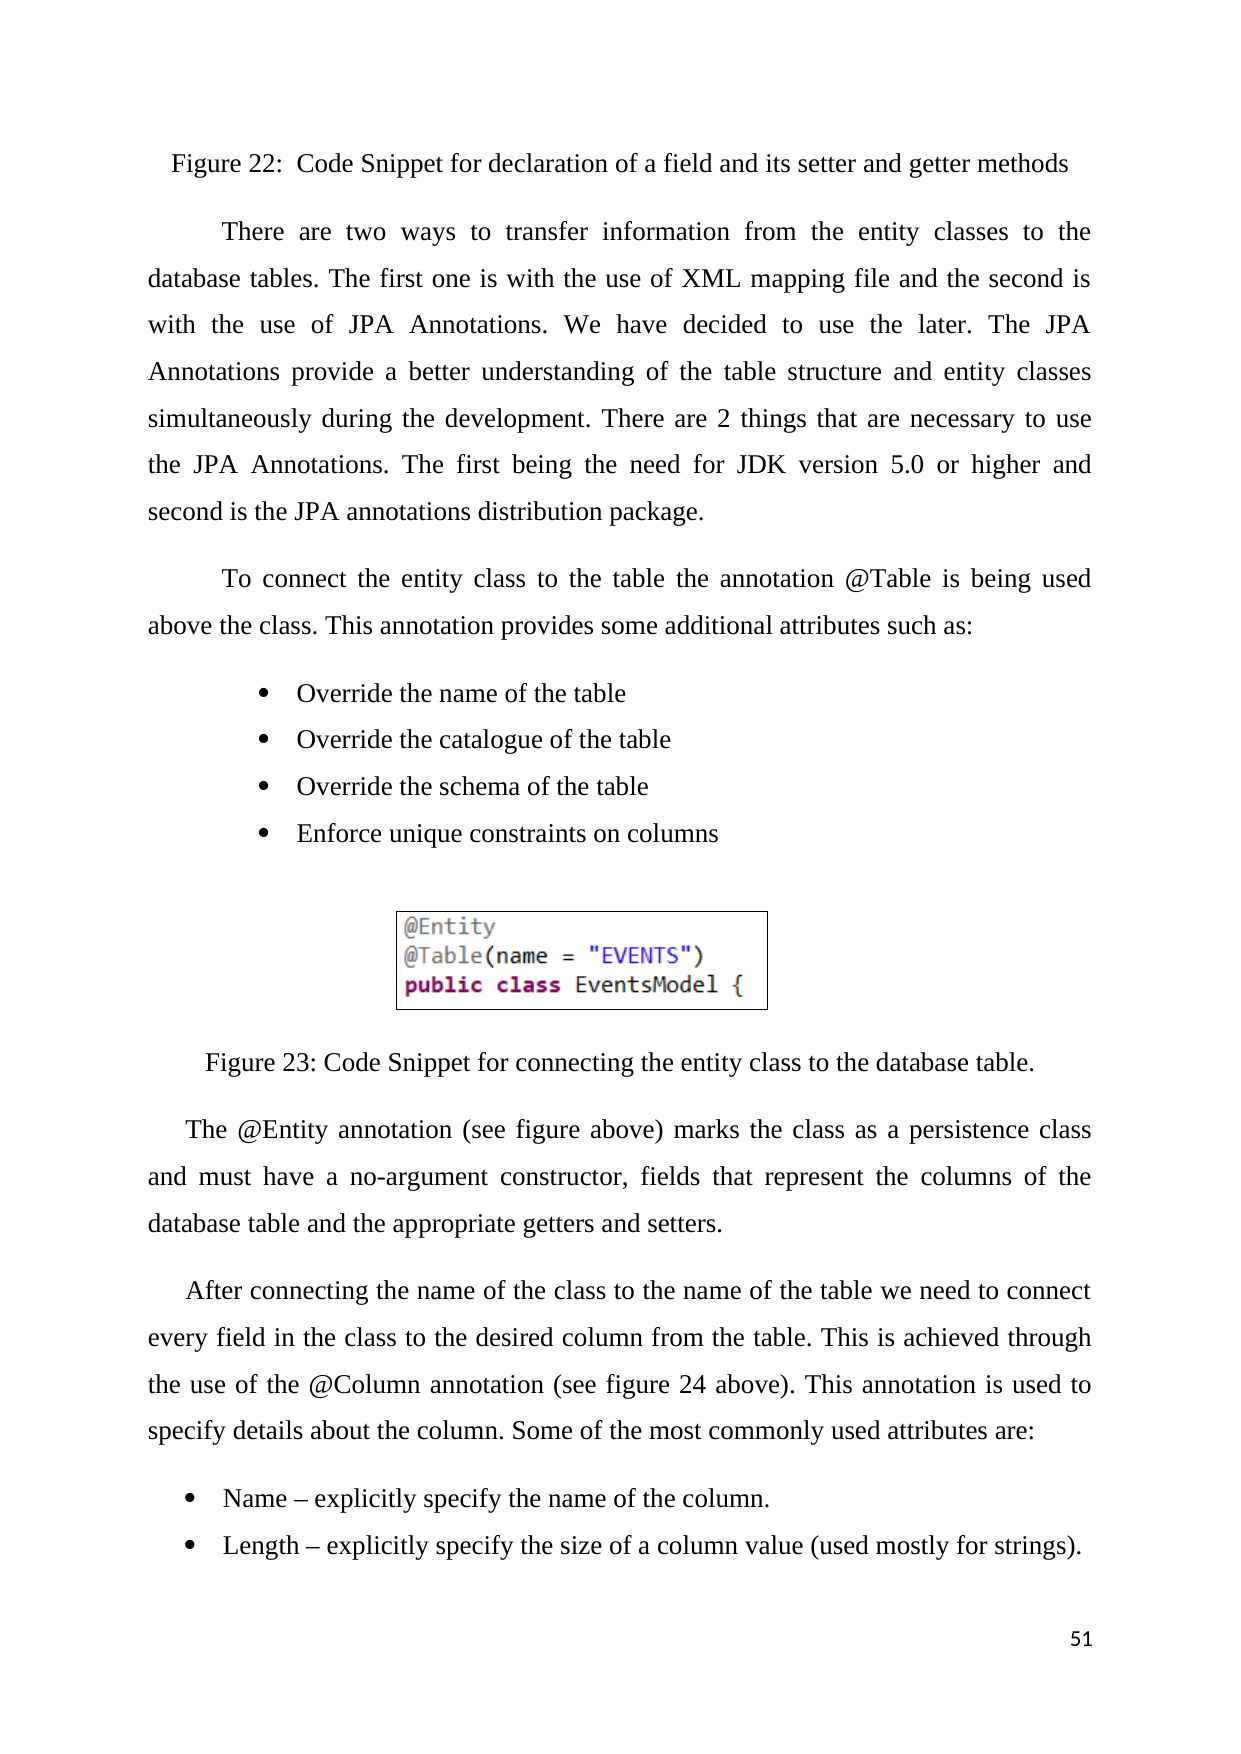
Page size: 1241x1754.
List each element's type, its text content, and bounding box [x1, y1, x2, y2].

list Override the catalogue of the table [259, 724, 1093, 755]
list Enforce unique constraints on columns [259, 817, 1093, 849]
text Figure 22: Code Snippet for declaration of a field and its setter and getter methods [148, 148, 1093, 179]
list Override the name of the table [259, 677, 1093, 708]
text To connect the entity class to the table the annotation @Table is being used above the class. This annotation provides some additional attributes such as: [148, 563, 1093, 640]
text Figure 23: Code Snippet for connecting the entity class to the database table. [148, 1046, 1093, 1077]
picture [397, 912, 767, 1009]
list Override the schema of the table [259, 771, 1093, 802]
list Name – explicitly specify the name of the column. [185, 1482, 1093, 1513]
list Length – explicitly specify the size of a column value (used mostly for strings). [185, 1529, 1093, 1560]
text There are two ways to transfer information from the entity classes to the database tables. The first one is with the use of XML mapping file and the second is with the use of JPA Annotations. We have decided to use the later. The JPA Annotations provide a better understanding of the table structure and entity classes simultaneously during the development. There are 2 things that are necessary to use the JPA Annotations. The first being the need for JDK version 5.0 or higher and second is the JPA annotations distribution package. [148, 215, 1093, 526]
text The @Entity annotation (see figure above) marks the class as a persistence class and must have a no-argument constructor, fields that represent the columns of the database table and the appropriate getters and setters. [148, 1113, 1093, 1238]
text After connecting the name of the class to the name of the table we need to connect every field in the class to the desired column from the table. This is achieved through the use of the @Column annotation (see figure 24 above). This annotation is used to specify details about the column. Some of the most commonly used attributes are: [148, 1274, 1093, 1446]
